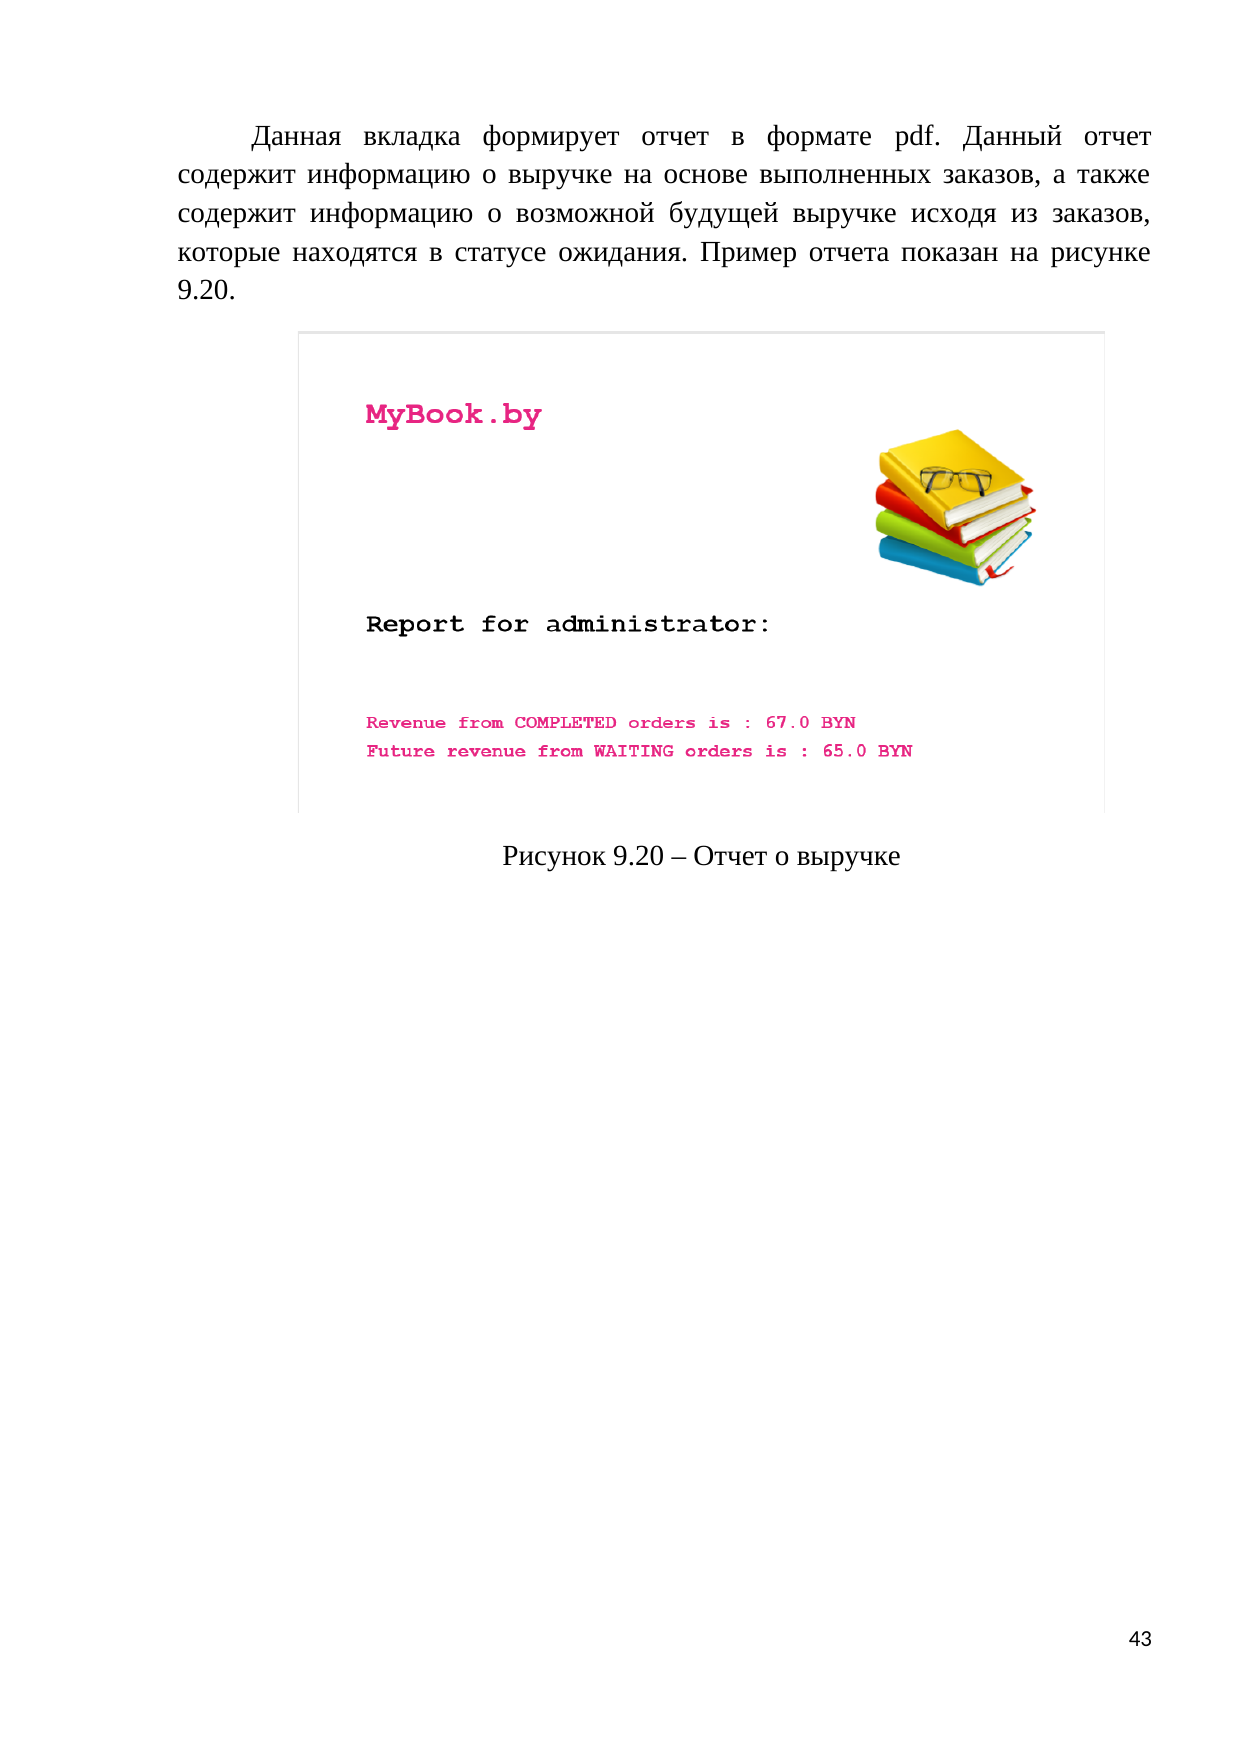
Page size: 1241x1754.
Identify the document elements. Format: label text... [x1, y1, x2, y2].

text Рисунок 9.20 – Отчет о выручке [177, 838, 1152, 871]
text Данная вкладка формирует отчет в формате pdf. Данный отчет содержит информацию о выручке на основе выполненных заказов, а также содержит информацию о возможной будущей выручке исходя из заказов, которые находятся в статусе ожидания. Пример отчета показан на рисунке 9.20. [177, 118, 1152, 306]
picture [297, 331, 1105, 813]
